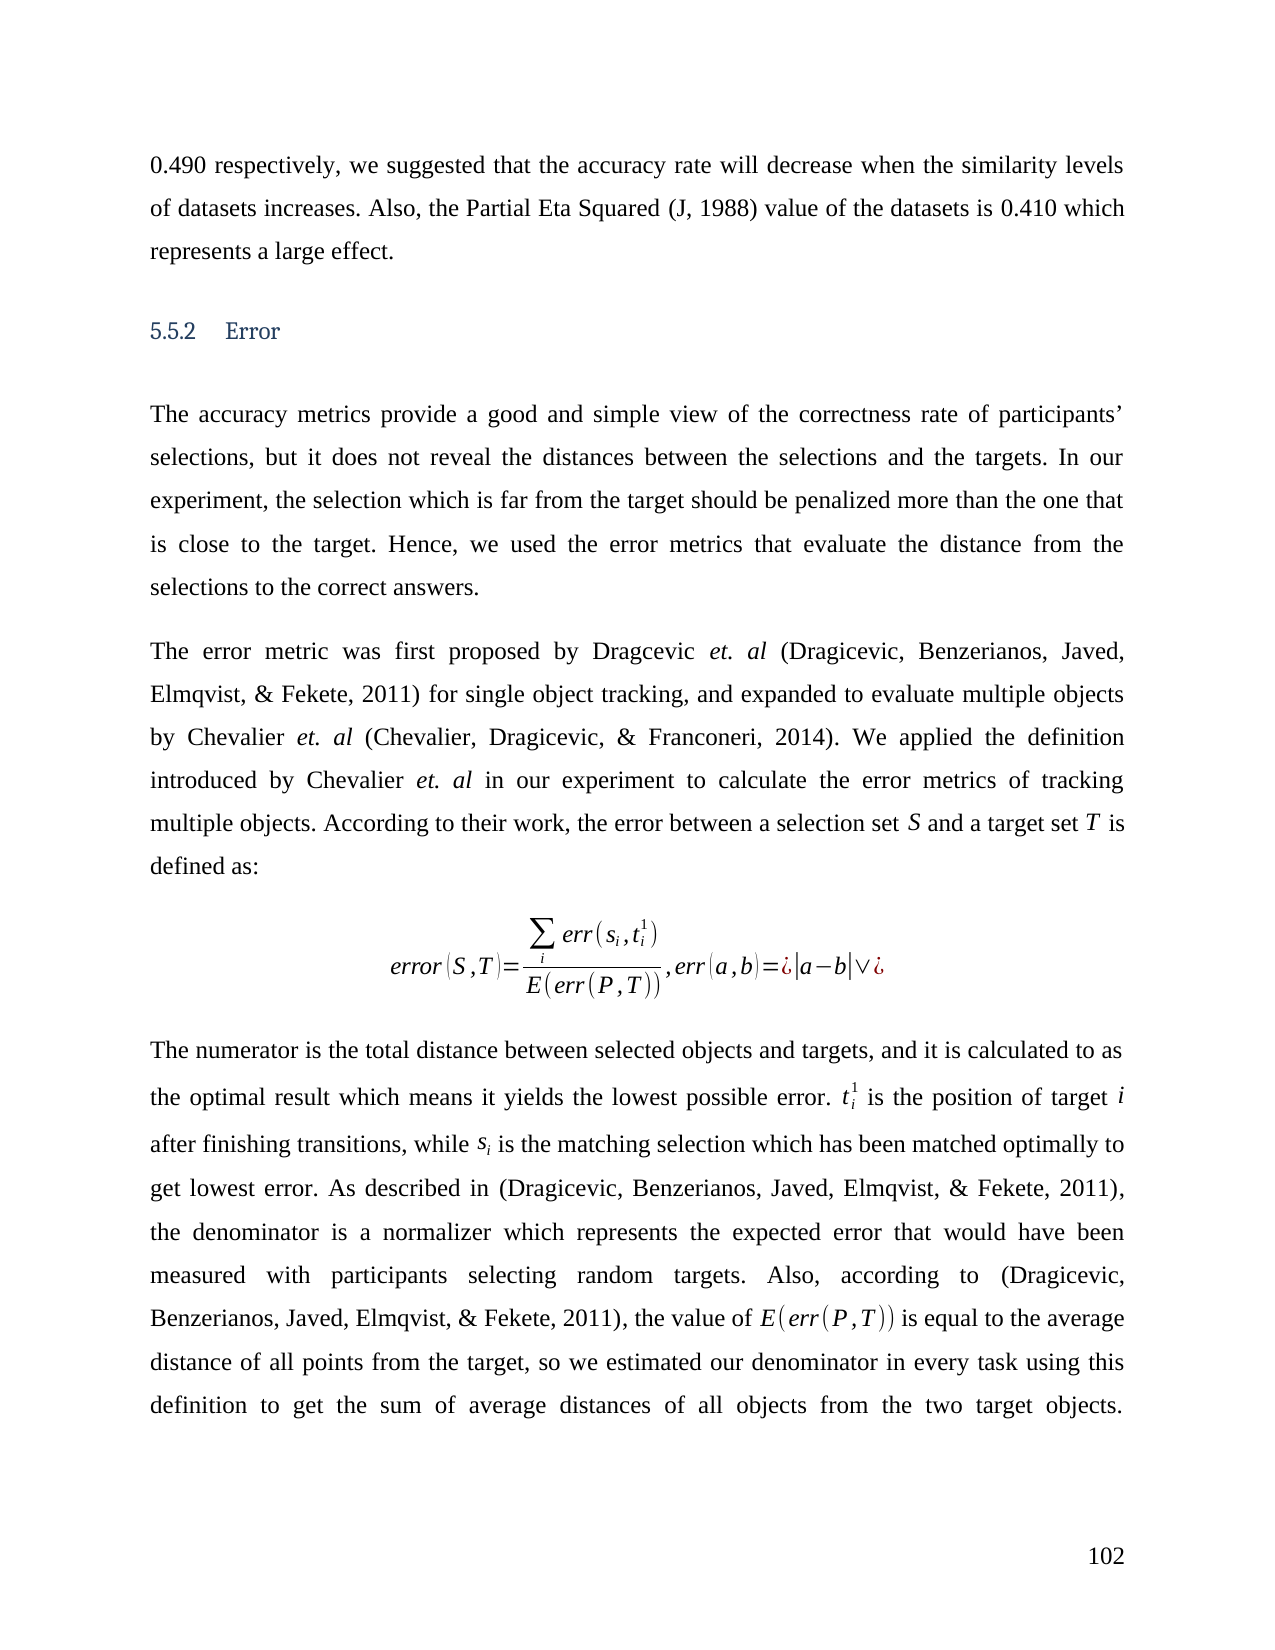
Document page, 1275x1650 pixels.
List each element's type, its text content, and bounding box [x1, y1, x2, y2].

subtitle Error [150, 317, 1125, 346]
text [150, 1035, 1125, 1419]
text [150, 150, 1125, 265]
text The error metric was first proposed by Dragcevic et. al for single object tracking, and expanded to evaluate multiple objects by Chevalier et. al. We applied the definition introduced by Chevalier et. al in our experiment to calculate the error metrics of tracking multiple objects. According to their work, the error between a selection set and a target set is defined as: [150, 636, 1125, 880]
text The accuracy metrics provide a good and simple view of the correctness rate of participants’ selections, but it does not reveal the distances between the selections and the targets. In our experiment, the selection which is far from the target should be penalized more than the one that is close to the target. Hence, we used the error metrics that evaluate the distance from the selections to the correct answers. [150, 399, 1125, 601]
